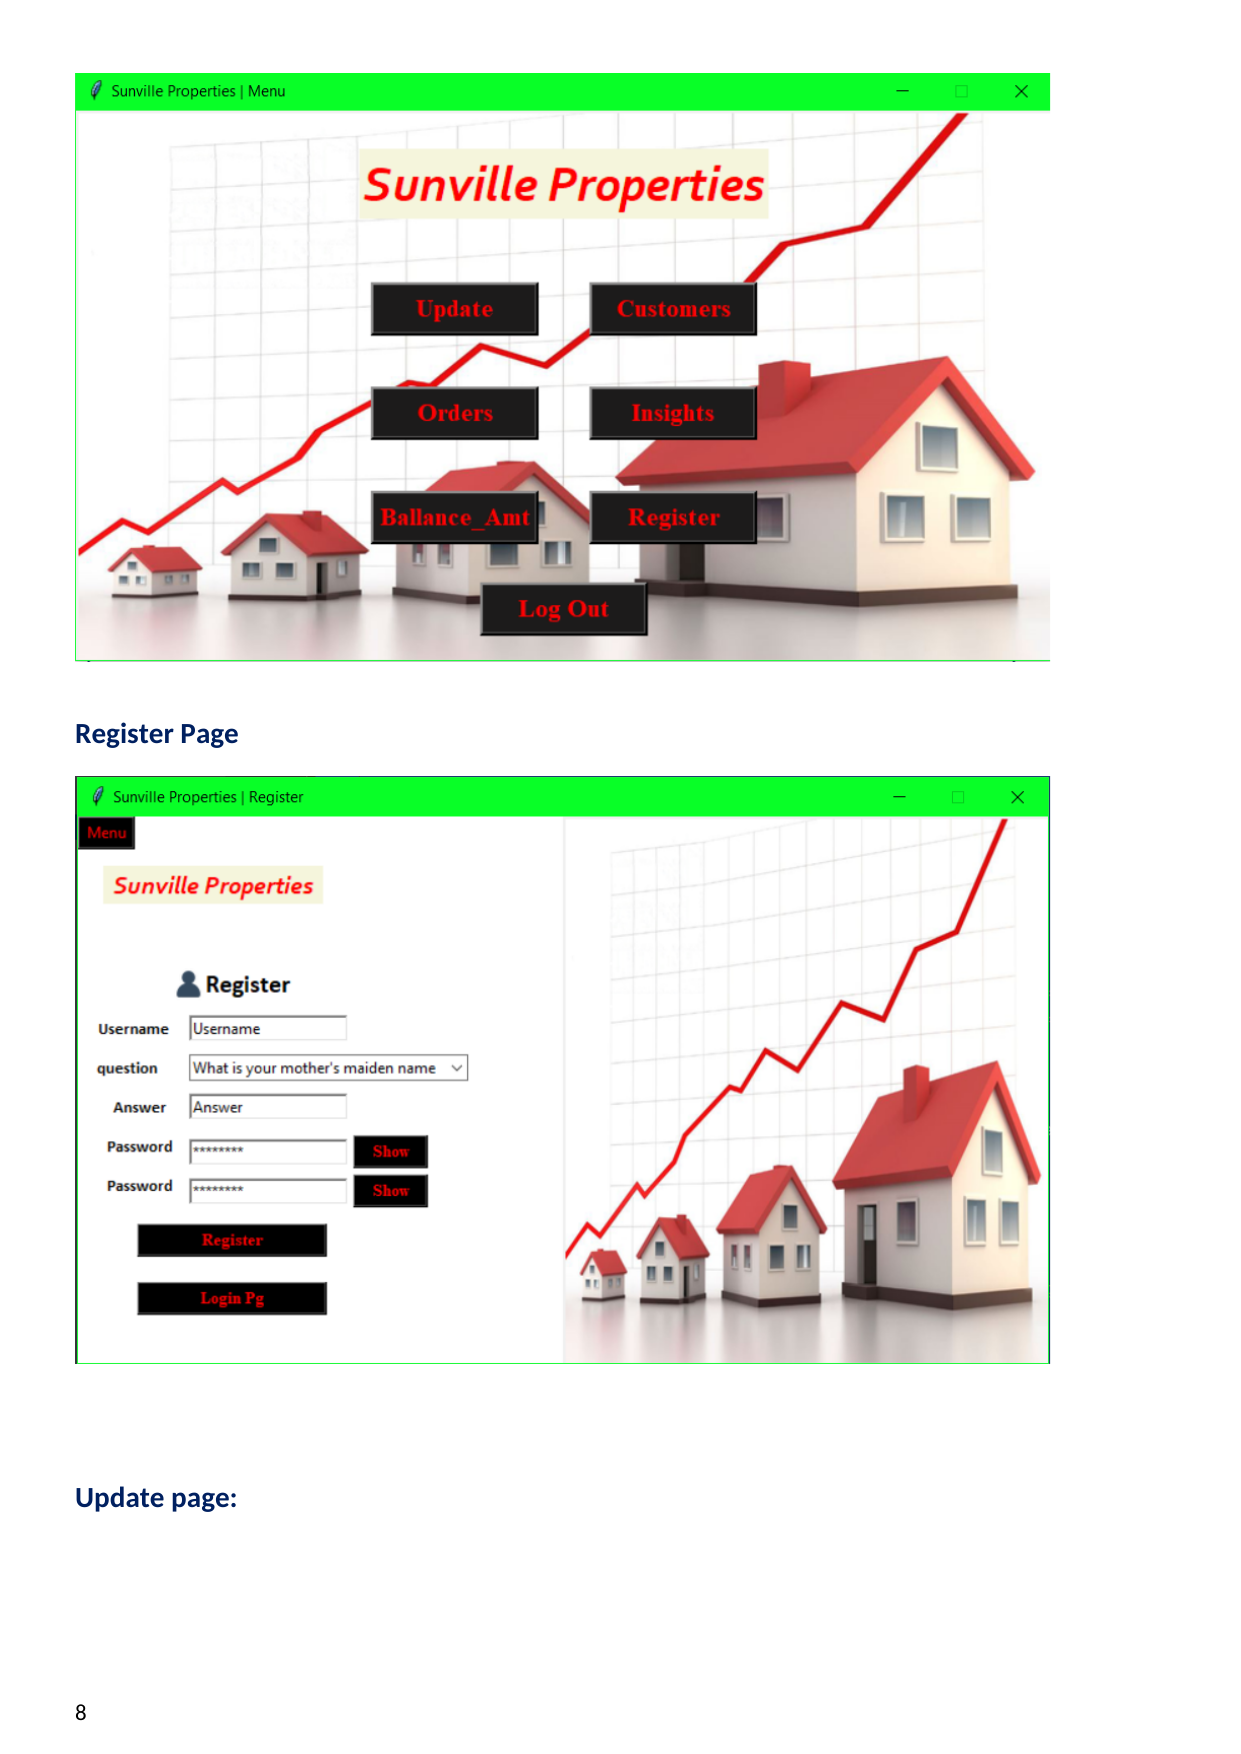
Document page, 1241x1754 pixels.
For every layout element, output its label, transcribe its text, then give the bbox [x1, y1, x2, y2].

text Register Page [75, 715, 1211, 751]
picture [75, 73, 1050, 662]
picture [75, 776, 1050, 1364]
text Update page: [75, 1479, 1211, 1515]
